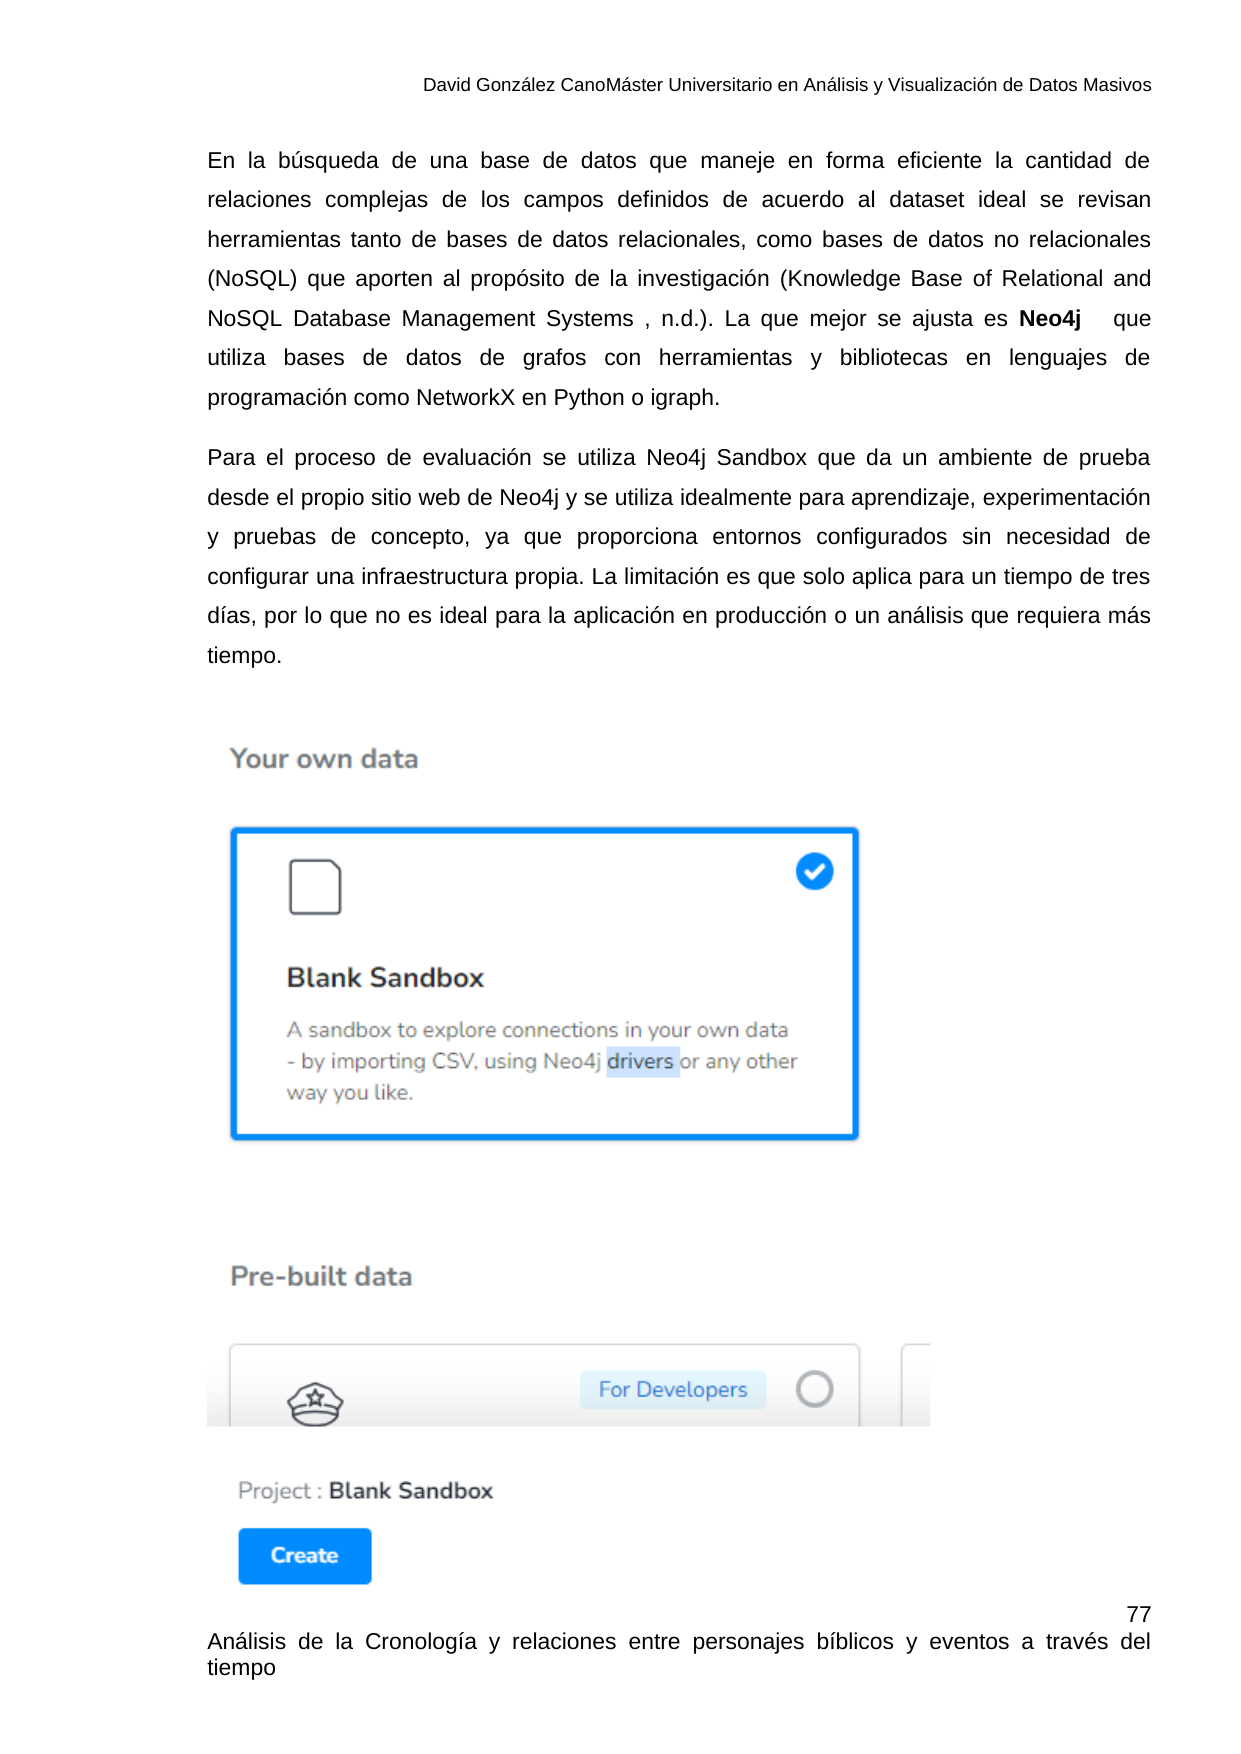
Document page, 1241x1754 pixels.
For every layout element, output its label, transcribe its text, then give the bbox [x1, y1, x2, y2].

picture [207, 701, 931, 1591]
text Para el proceso de evaluación se utiliza Neo4j Sandbox que da un ambiente de prueba desde el propio sitio web de Neo4j y se utiliza idealmente para aprendizaje, experimentación y pruebas de concepto, ya que proporciona entornos configurados sin necesidad de configurar una infraestructura propia. La limitación es que solo aplica para un tiempo de tres días, por lo que no es ideal para la aplicación en producción o un análisis que requiera más tiempo. [207, 444, 1152, 668]
text En la búsqueda de una base de datos que maneje en forma eficiente la cantidad de relaciones complejas de los campos definidos de acuerdo al dataset ideal se revisan herramientas tanto de bases de datos relacionales, como bases de datos no relacionales (NoSQL) que aporten al propósito de la investigación. La que mejor se ajusta es Neo4j que utiliza bases de datos de grafos con herramientas y bibliotecas en lenguajes de programación como NetworkX en Python o igraph. [207, 147, 1152, 410]
